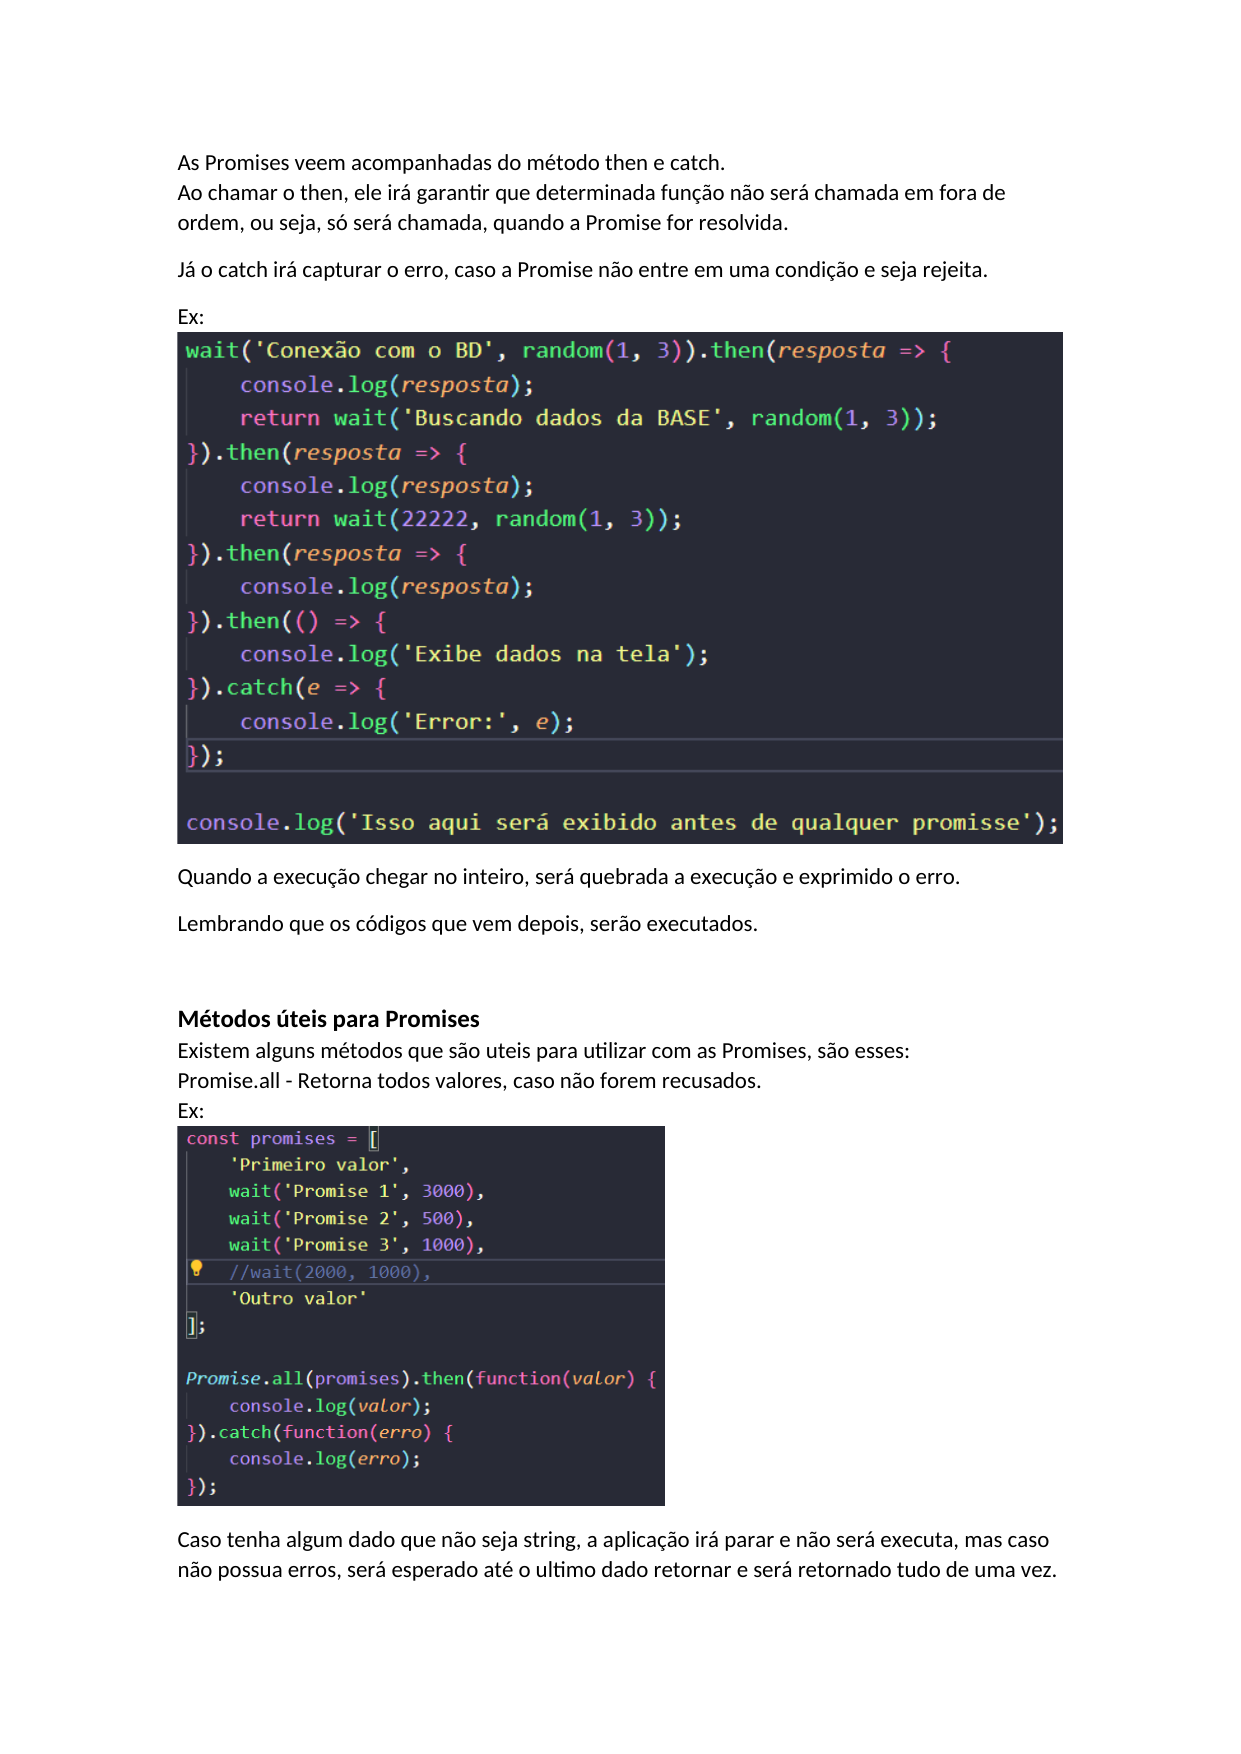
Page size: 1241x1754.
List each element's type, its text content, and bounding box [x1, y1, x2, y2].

picture [177, 1126, 665, 1506]
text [177, 1525, 1063, 1583]
text Ex: [177, 302, 1063, 332]
picture [177, 332, 1063, 844]
text Quando a execução chegar no inteiro, será quebrada a execução e exprimido o erro. [177, 862, 1063, 890]
text Já o catch irá capturar o erro, caso a Promise não entre em uma condição e seja rejeita. [177, 255, 1063, 283]
text As Promises veem acompanhadas do método then e catch. Ao chamar o then, ele irá garantir que determinada função não será chamada em fora de ordem, ou seja, só será chamada, quando a Promise for resolvida. [177, 148, 1063, 236]
text Lembrando que os códigos que vem depois, serão executados. [177, 909, 1063, 937]
